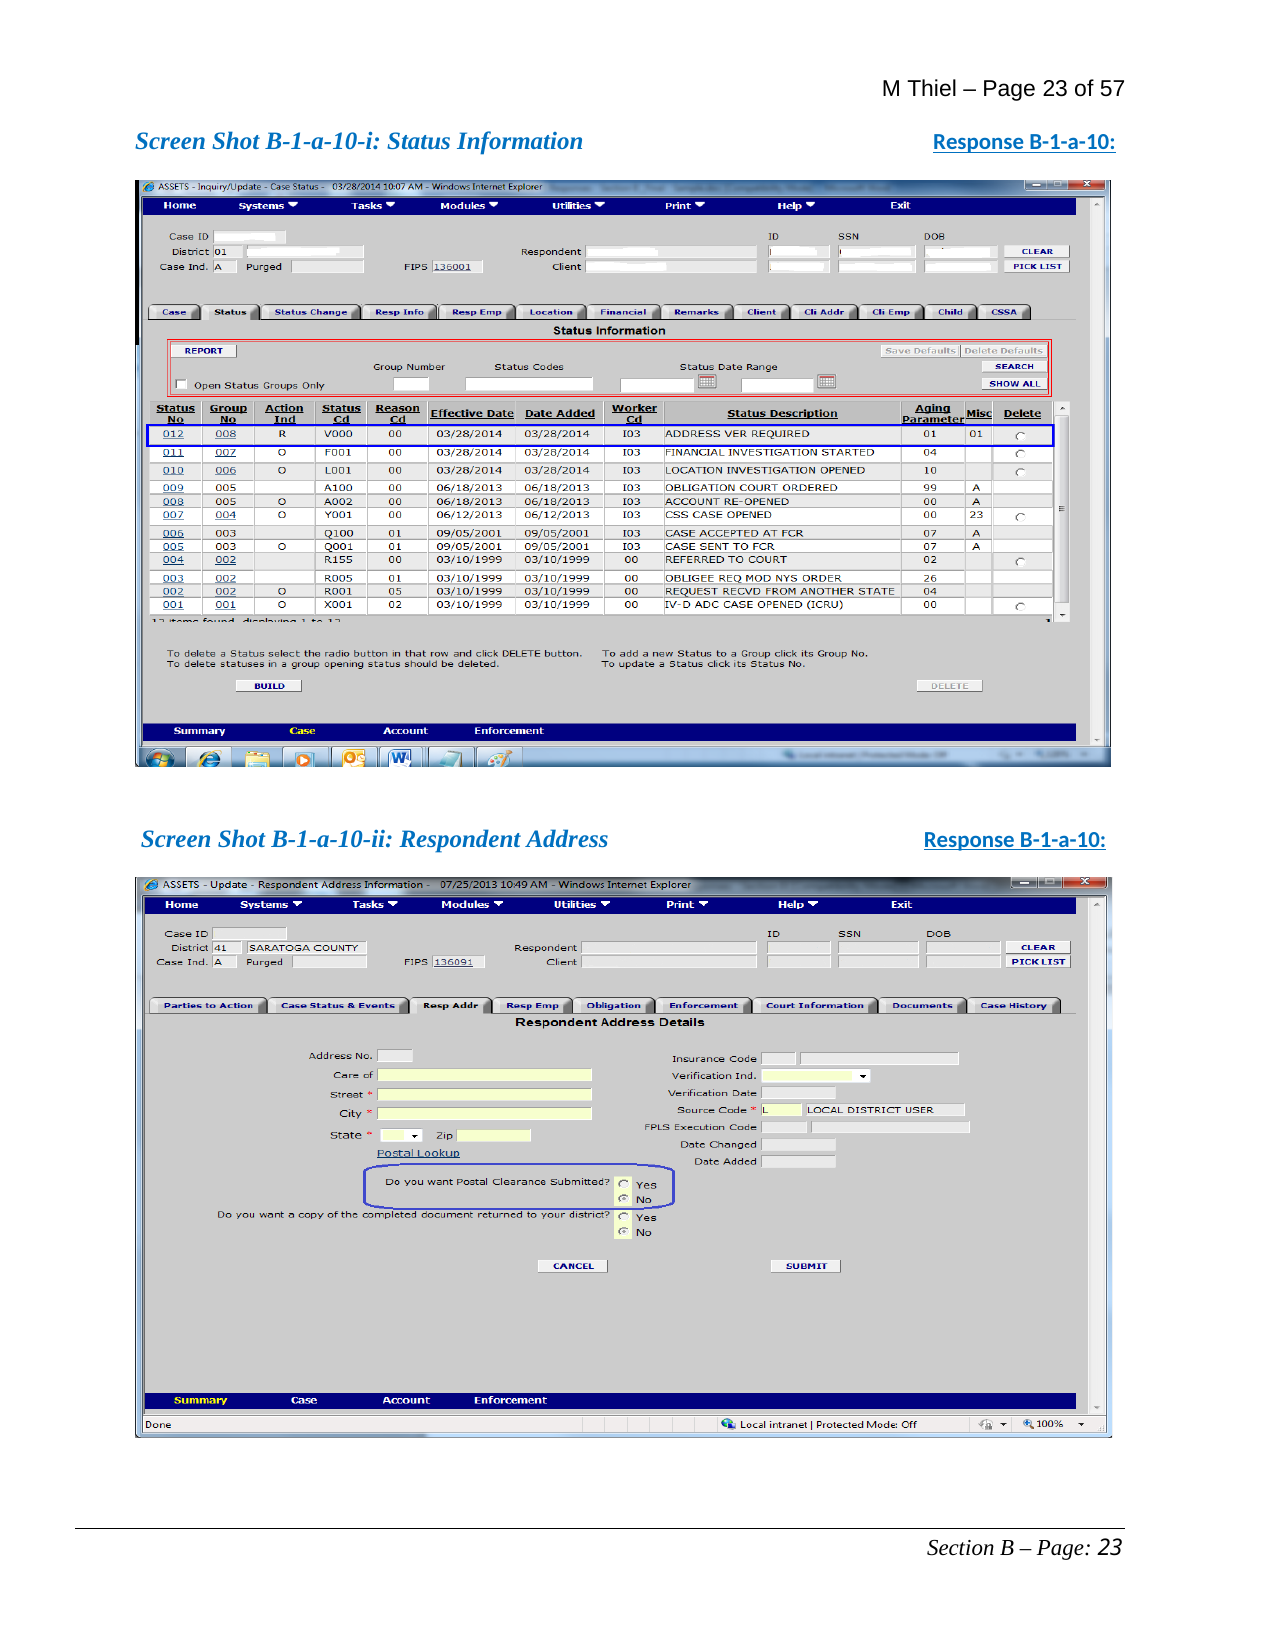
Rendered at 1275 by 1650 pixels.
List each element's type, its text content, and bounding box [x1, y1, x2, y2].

subtitle Screen Shot B-1-a-10-ii: Respondent Address Response B-1-a-10: [141, 824, 1125, 853]
picture [135, 877, 1113, 1438]
text Screen Shot B-1-a-10-i: Status Information Response B-1-a-10: [135, 126, 1125, 155]
picture [135, 180, 1112, 770]
